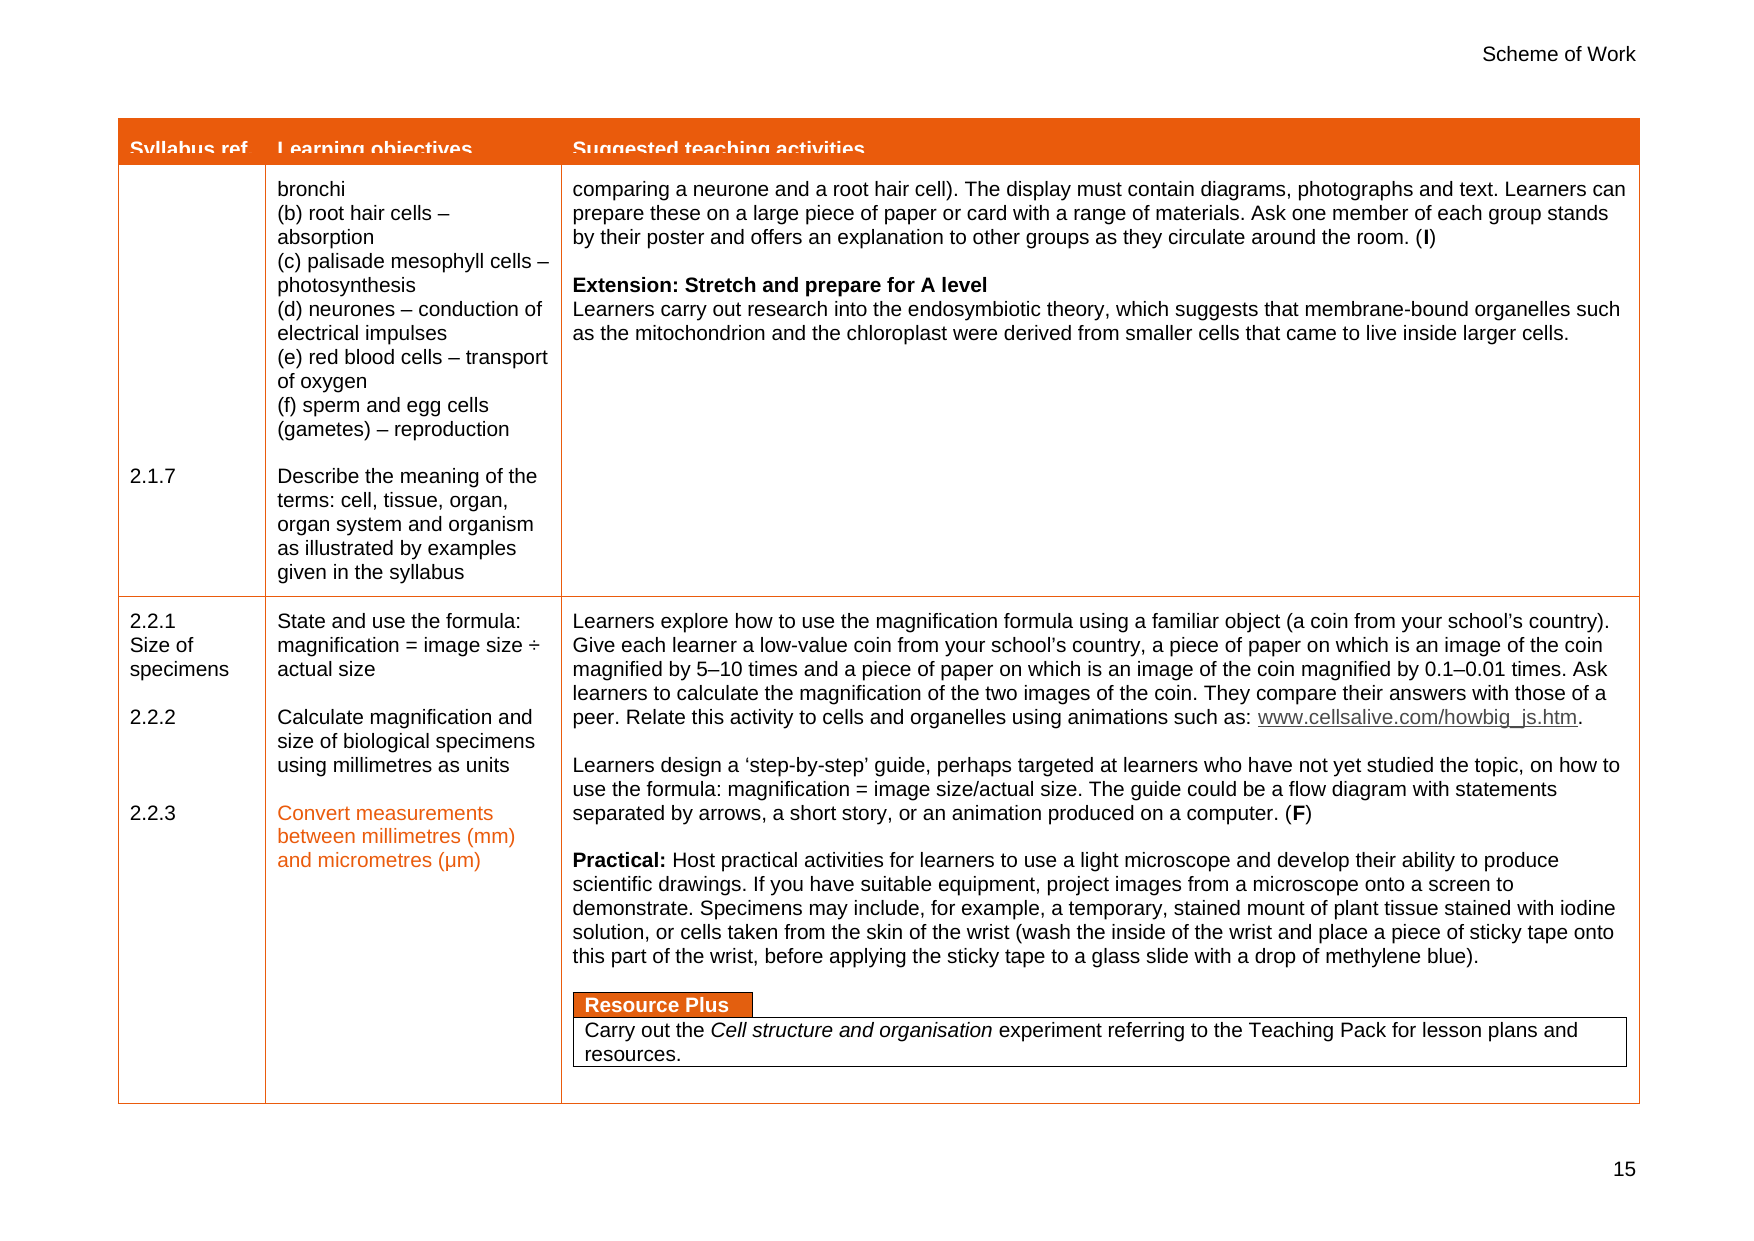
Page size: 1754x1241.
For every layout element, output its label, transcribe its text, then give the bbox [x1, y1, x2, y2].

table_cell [562, 165, 1639, 596]
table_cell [562, 597, 1639, 1103]
table_header Learning objectives [266, 119, 561, 164]
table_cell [119, 165, 265, 596]
table_header Syllabus ref. [119, 119, 265, 164]
table_cell 2.2.1 Size of specimens 2.2.2 2.2.3 [119, 597, 265, 1103]
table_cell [266, 165, 561, 596]
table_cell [266, 597, 561, 1103]
table_header Suggested teaching activities [562, 119, 1639, 164]
